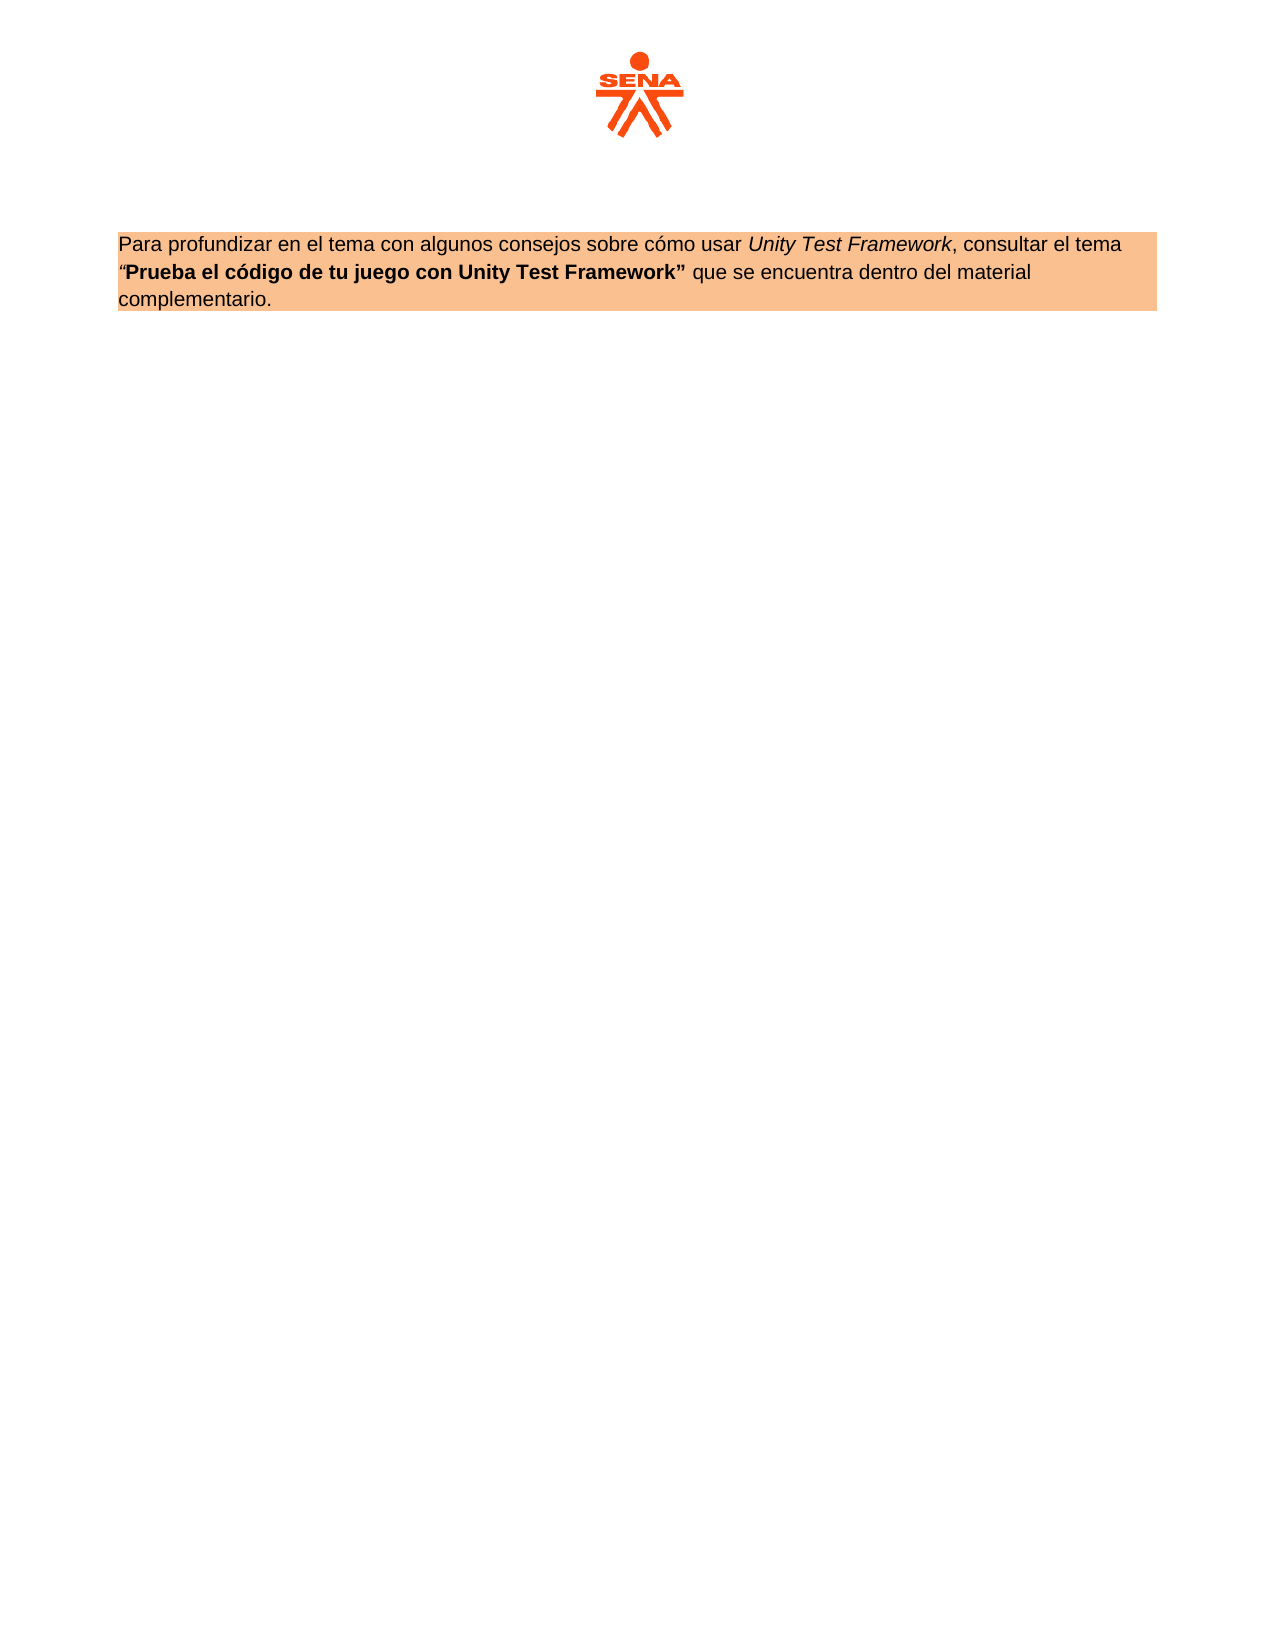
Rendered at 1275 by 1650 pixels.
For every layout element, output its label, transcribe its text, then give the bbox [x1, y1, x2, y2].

text Para profundizar en el tema con algunos consejos sobre cómo usar Unity Test Framework, consultar el tema “Prueba el código de tu juego con Unity Test Framework” que se encuentra dentro del material complementario. [118, 232, 1157, 311]
picture [585, 48, 690, 142]
